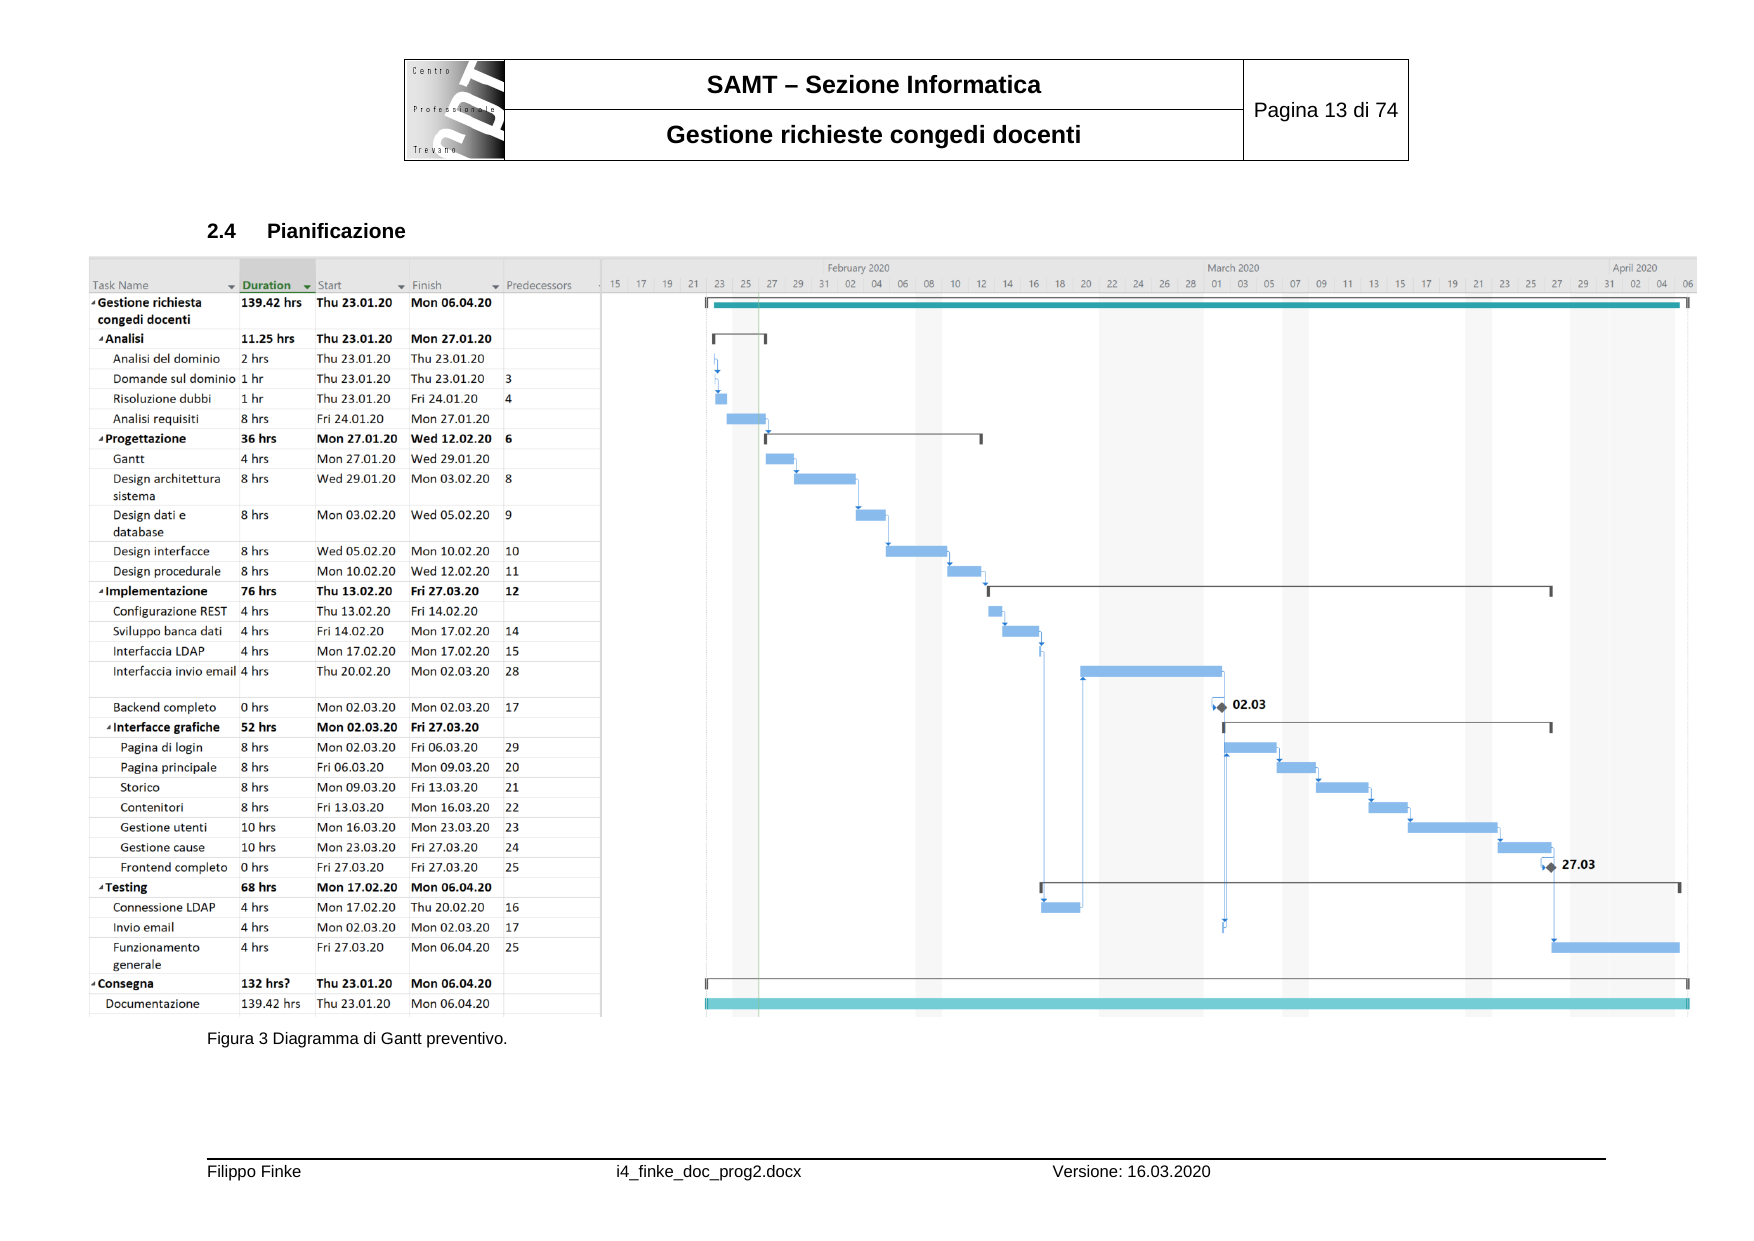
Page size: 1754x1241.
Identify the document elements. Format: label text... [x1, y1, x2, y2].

picture [405, 60, 504, 159]
subtitle Pianificazione [207, 219, 1606, 243]
picture [88, 255, 1697, 1017]
text Figura 3 Diagramma di Gantt preventivo. [207, 1029, 1606, 1048]
